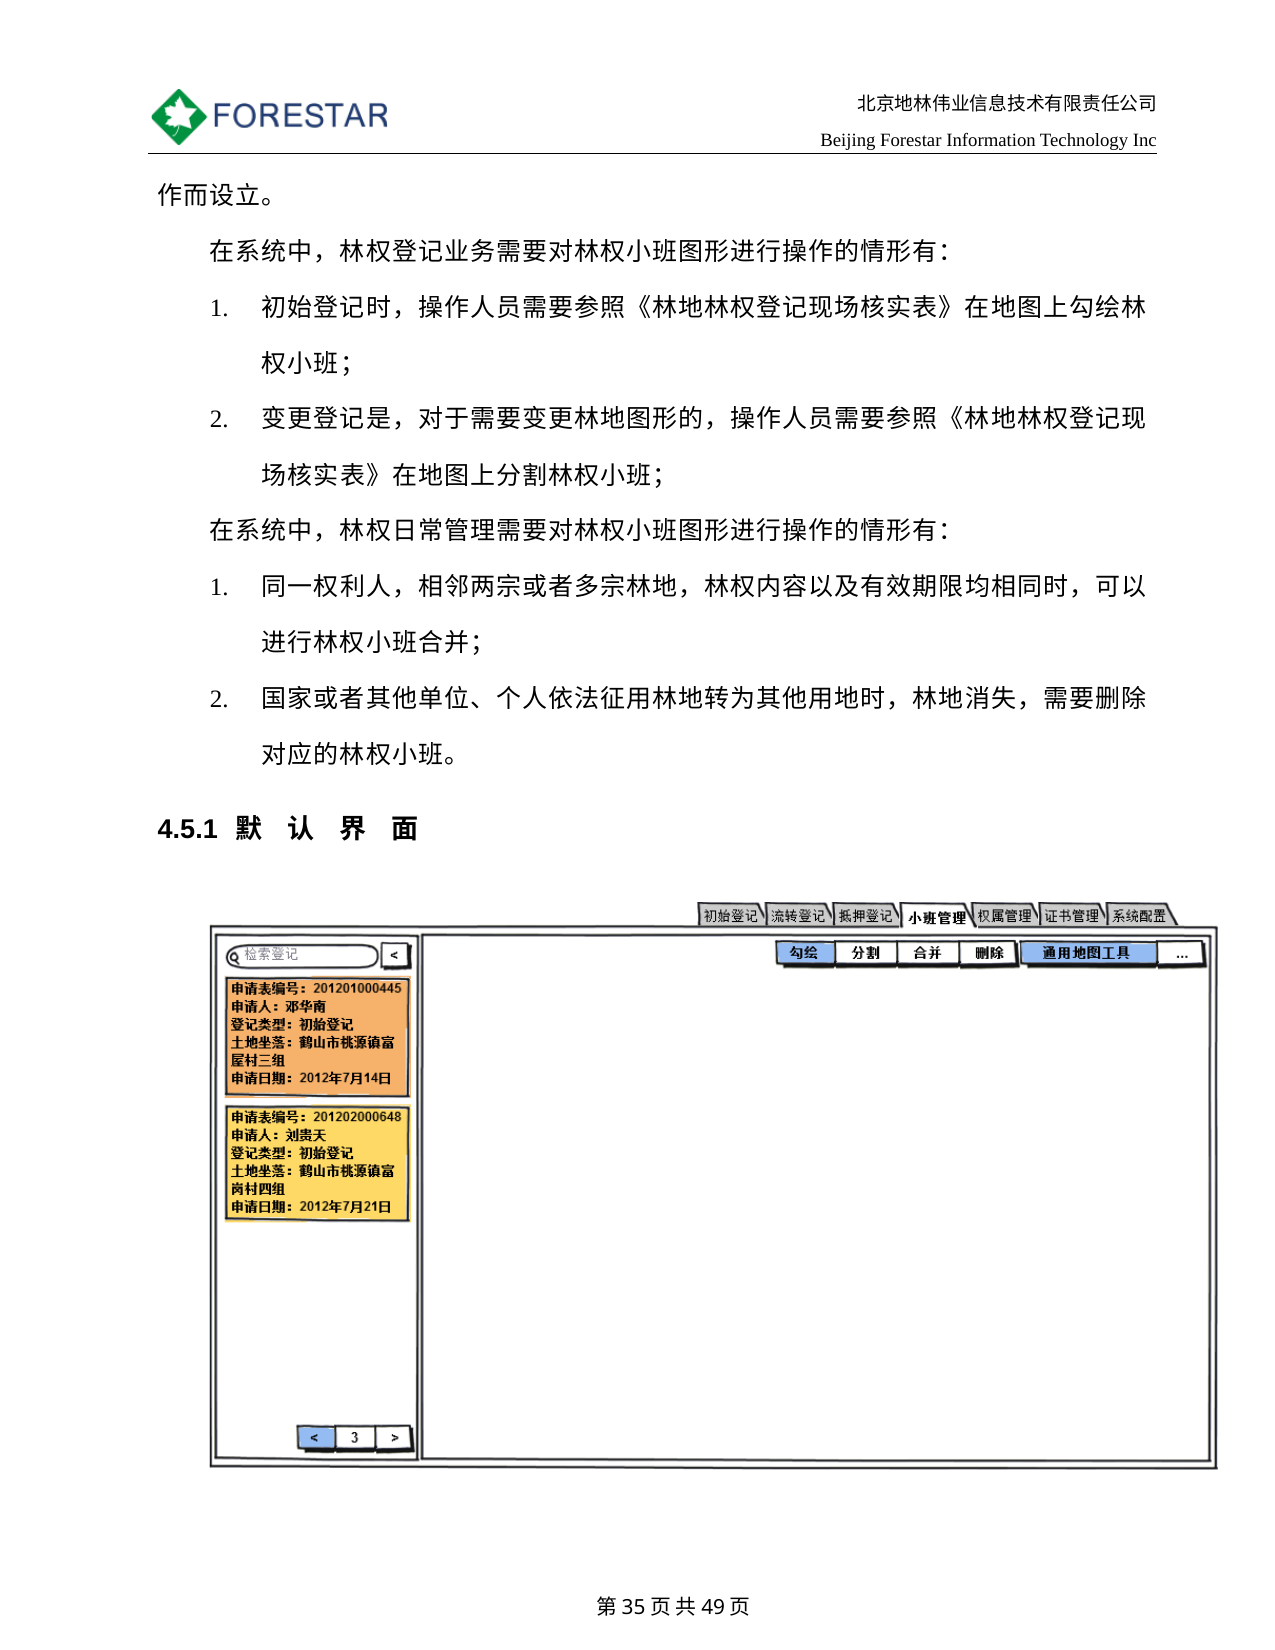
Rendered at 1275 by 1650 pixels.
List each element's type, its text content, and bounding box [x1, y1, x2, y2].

text 在系统中，林权日常管理需要对林权小班图形进行操作的情形有： [157, 510, 1147, 548]
list 国家或者其他单位、个人依法征用林地转为其他用地时，林地消失，需要删除对应的林权小班。 [209, 678, 1147, 771]
list 初始登记时，操作人员需要参照《林地林权登记现场核实表》在地图上勾绘林权小班； [209, 286, 1147, 380]
subtitle 默认界面 [157, 789, 1147, 864]
text 此栏目主要针对林权登记业务以及林权日常管理中需要对林权小班图形进行相关操作而设立。 [157, 175, 1147, 213]
list 同一权利人，相邻两宗或者多宗林地，林权内容以及有效期限均相同时，可以进行林权小班合并； [209, 566, 1147, 659]
text 在系统中，林权登记业务需要对林权小班图形进行操作的情形有： [157, 231, 1147, 268]
list 变更登记是，对于需要变更林地图形的，操作人员需要参照《林地林权登记现场核实表》在地图上分割林权小班； [209, 398, 1147, 492]
picture [151, 89, 388, 145]
picture [209, 902, 1219, 1470]
